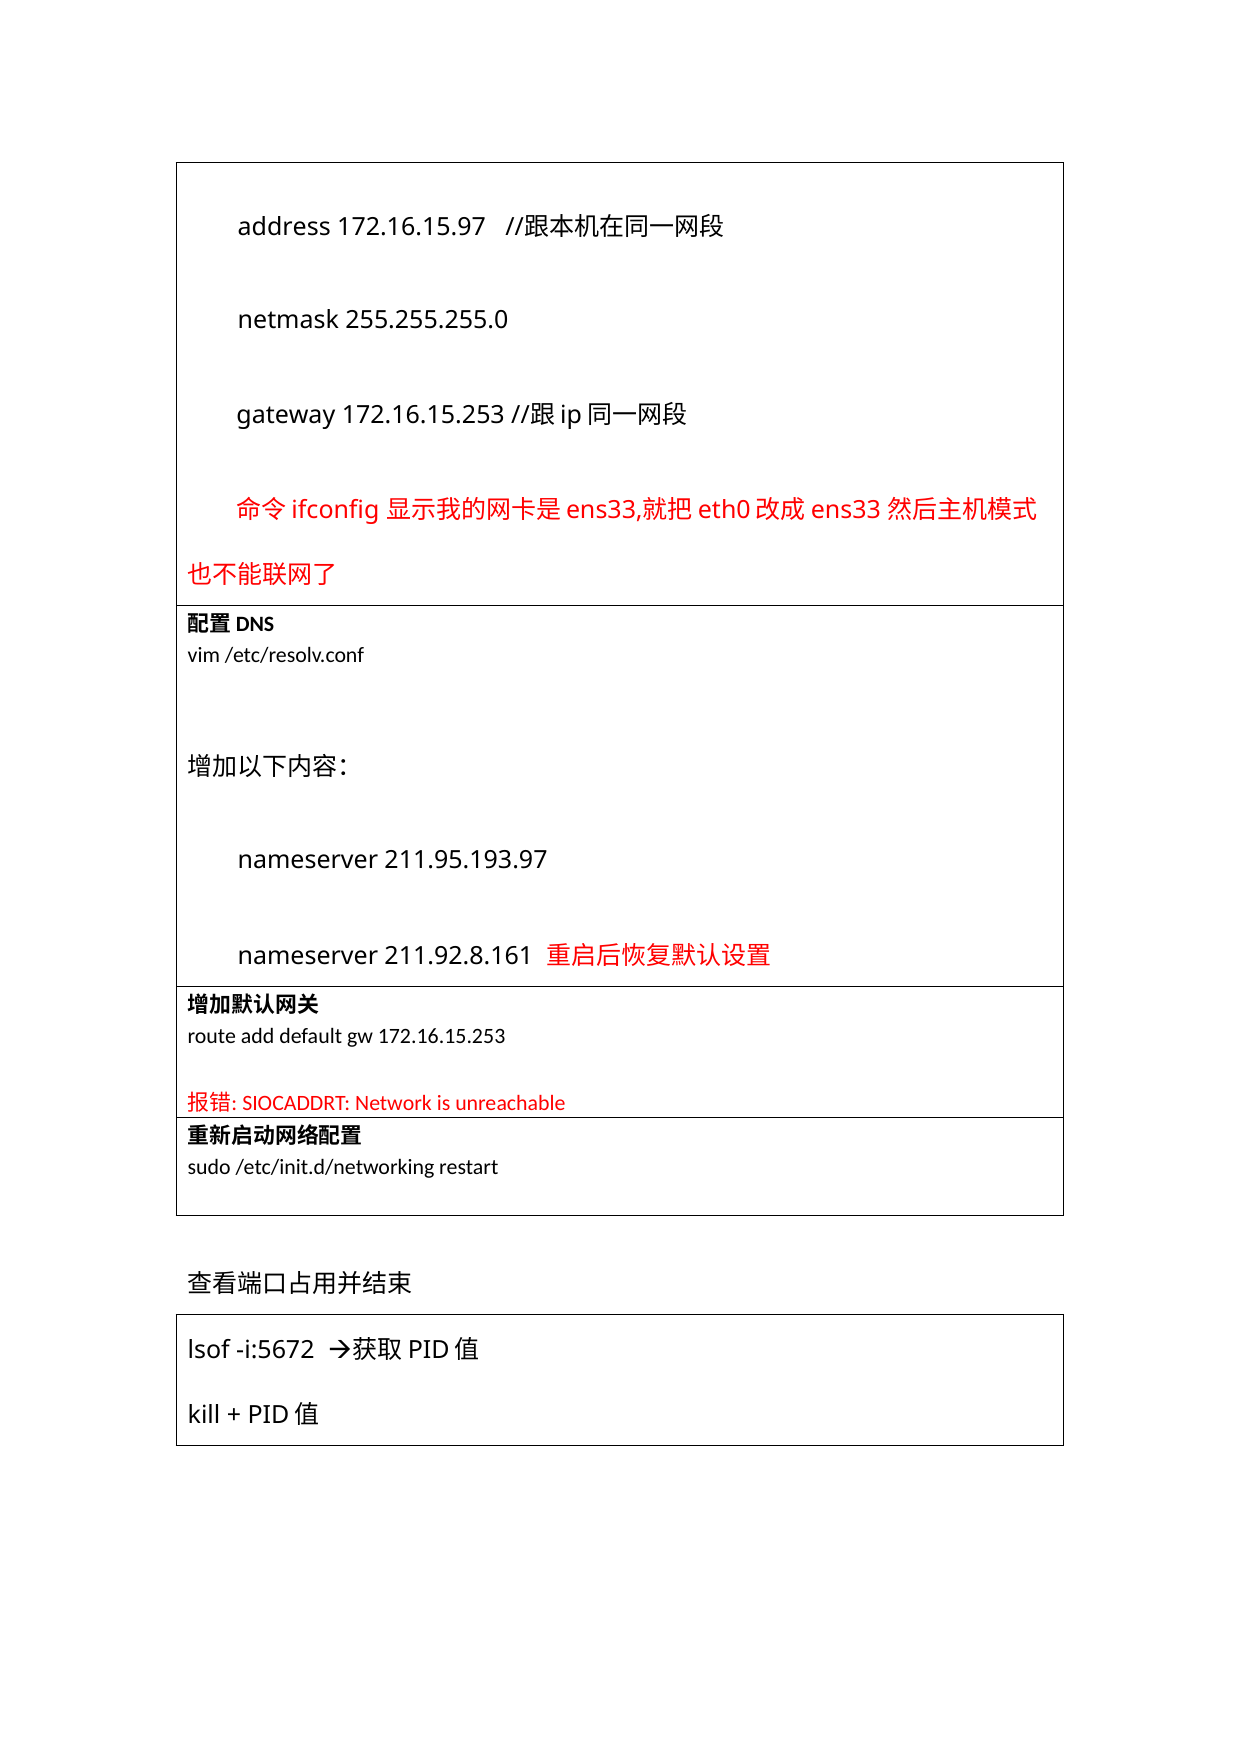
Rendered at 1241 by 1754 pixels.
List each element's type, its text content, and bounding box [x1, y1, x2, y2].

table_cell 增加默认网关 route add default gw 172.16.15.253 报错: SIOCADDRT: Network is unreachable [177, 987, 1063, 1117]
text 查看端口占用并结束 [187, 1249, 1053, 1314]
table_cell 重新启动网络配置 sudo /etc/init.d/networking restart [177, 1118, 1063, 1215]
table_header lsof -i:5672 获取PID值 kill + PID值 [177, 1315, 1063, 1445]
table_cell 配置DNS vim /etc/resolv.conf 增加以下内容： nameserver 211.95.193.97 nameserver 211.92.8.161 重启后恢复默认设置 [177, 606, 1063, 986]
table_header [177, 163, 1063, 605]
